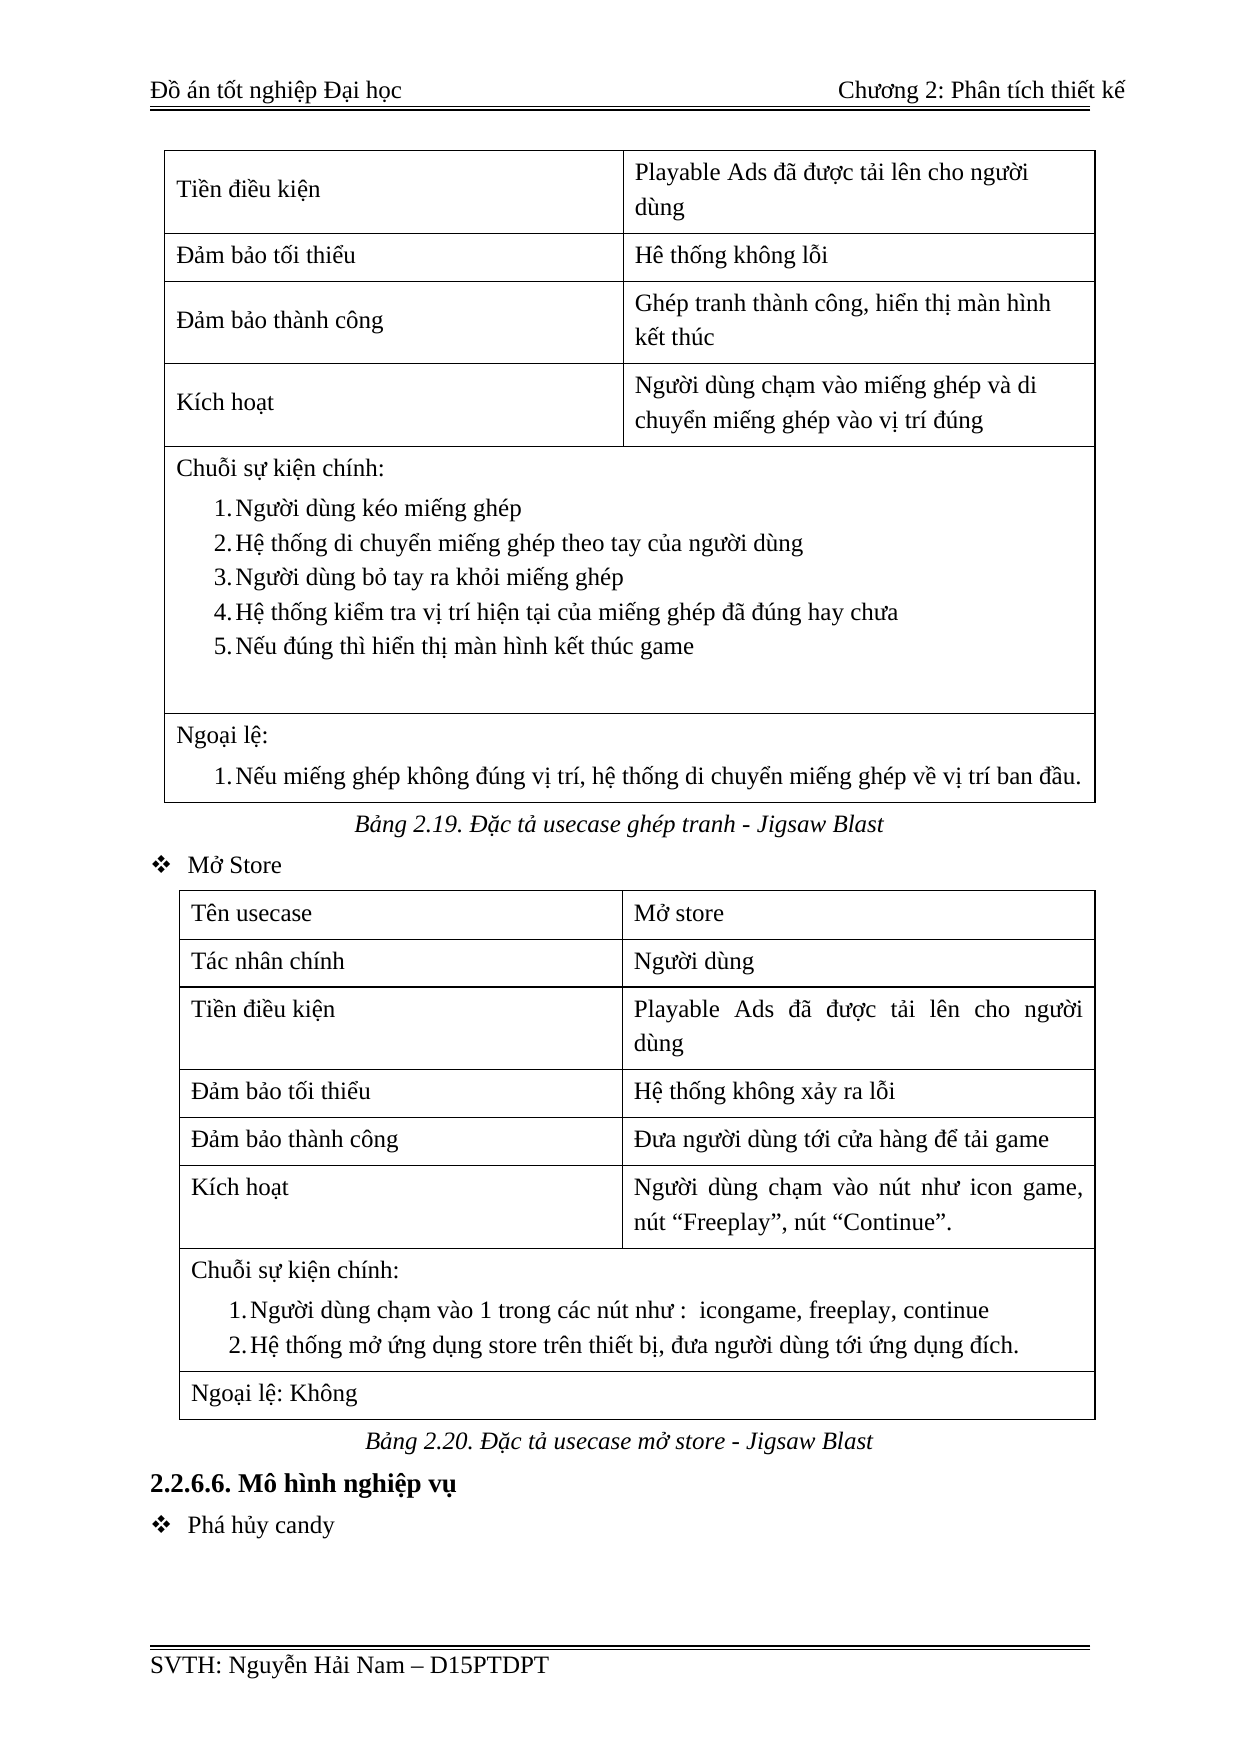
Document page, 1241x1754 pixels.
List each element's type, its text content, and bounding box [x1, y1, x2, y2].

table_cell Đảm bảo tối thiểu [180, 1070, 622, 1117]
table_cell Người dùng chạm vào miếng ghép và di chuyển miếng ghép vào vị trí đúng [624, 364, 1094, 446]
table_cell Tác nhân chính [180, 940, 622, 986]
table_cell Đưa người dùng tới cửa hàng để tải game [623, 1118, 1094, 1165]
table_header Mở store [623, 891, 1094, 938]
table_cell Đảm bảo thành công [180, 1118, 622, 1165]
table_cell Hê thống không lỗi [624, 234, 1094, 281]
table_cell Người dùng chạm vào nút như icon game, nút “Freeplay”, nút “Continue”. [623, 1166, 1094, 1247]
table_cell Chuỗi sự kiện chính: Người dùng kéo miếng ghép Hệ thống di chuyển miếng ghép theo tay của người dùng Người dùng bỏ tay ra khỏi miếng ghép Hệ thống kiểm tra vị trí hiện tại của miếng ghép đã đúng hay chưa Nếu đúng thì hiển thị màn hình kết thúc game [165, 447, 1094, 713]
list Mở Store [150, 850, 1090, 878]
table_cell Hệ thống không xảy ra lỗi [623, 1070, 1094, 1117]
text Bảng 2.20. Đặc tả usecase mở store - Jigsaw Blast [150, 1426, 1090, 1455]
table_cell Kích hoạt [165, 364, 623, 446]
table_cell Người dùng [623, 940, 1094, 986]
table_cell Ngoại lệ: Không [180, 1372, 1094, 1419]
table_cell Playable Ads đã được tải lên cho người dùng [624, 151, 1094, 232]
table_cell Chuỗi sự kiện chính: Người dùng chạm vào 1 trong các nút như : icongame, freeplay, continue Hệ thống mở ứng dụng store trên thiết bị, đưa người dùng tới ứng dụng đích. [180, 1249, 1094, 1371]
table_cell Tiền điều kiện [165, 151, 623, 232]
table_cell Ngoại lệ: Nếu miếng ghép không đúng vị trí, hệ thống di chuyển miếng ghép về vị trí ban đầu. [165, 714, 1094, 802]
table_cell Đảm bảo thành công [165, 282, 623, 363]
subtitle 2.2.6.6. Mô hình nghiệp vụ [150, 1467, 1090, 1498]
table_cell Playable Ads đã được tải lên cho người dùng [623, 988, 1094, 1069]
table_cell Ghép tranh thành công, hiển thị màn hình kết thúc [624, 282, 1094, 363]
table_cell Kích hoạt [180, 1166, 622, 1247]
text Bảng 2.19. Đặc tả usecase ghép tranh - Jigsaw Blast [150, 809, 1090, 838]
table_cell Tiền điều kiện [180, 988, 622, 1069]
list Phá hủy candy [150, 1510, 1090, 1539]
table_header Tên usecase [180, 891, 622, 938]
table_cell Đảm bảo tối thiểu [165, 234, 623, 281]
